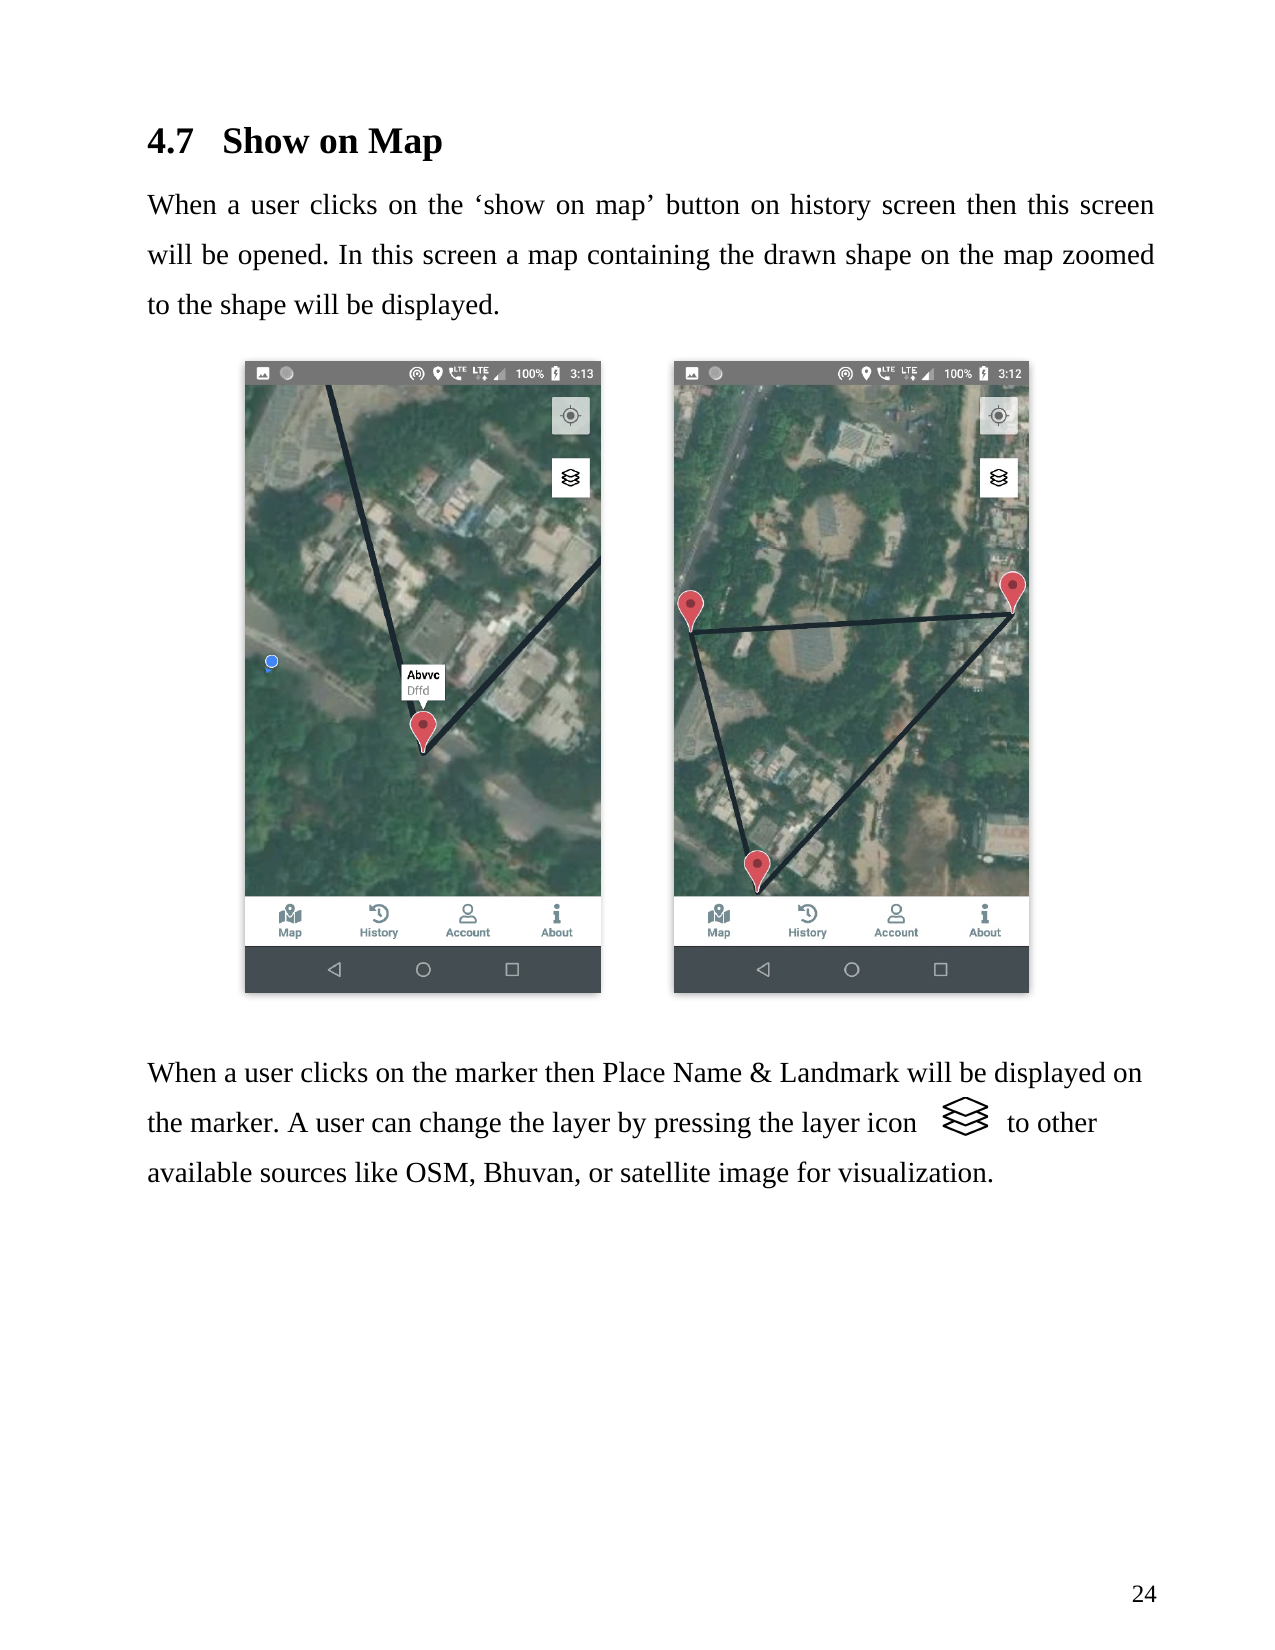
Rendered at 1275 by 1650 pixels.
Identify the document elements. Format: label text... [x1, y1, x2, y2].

picture [674, 361, 1029, 993]
picture [245, 361, 601, 993]
text When a user clicks on the ‘show on map’ button on history screen then this screen will be opened. In this screen a map containing the drawn shape on the map zoomed to the shape will be displayed. [147, 187, 1156, 321]
picture [942, 1097, 989, 1136]
subtitle Show on Map [147, 119, 1156, 162]
text When a user clicks on the marker then Place Name & Landmark will be displayed on the marker. A user can change the layer by pressing the layer icon to other available sources like OSM, Bhuvan, or satellite image for visualization. [147, 1055, 1156, 1189]
